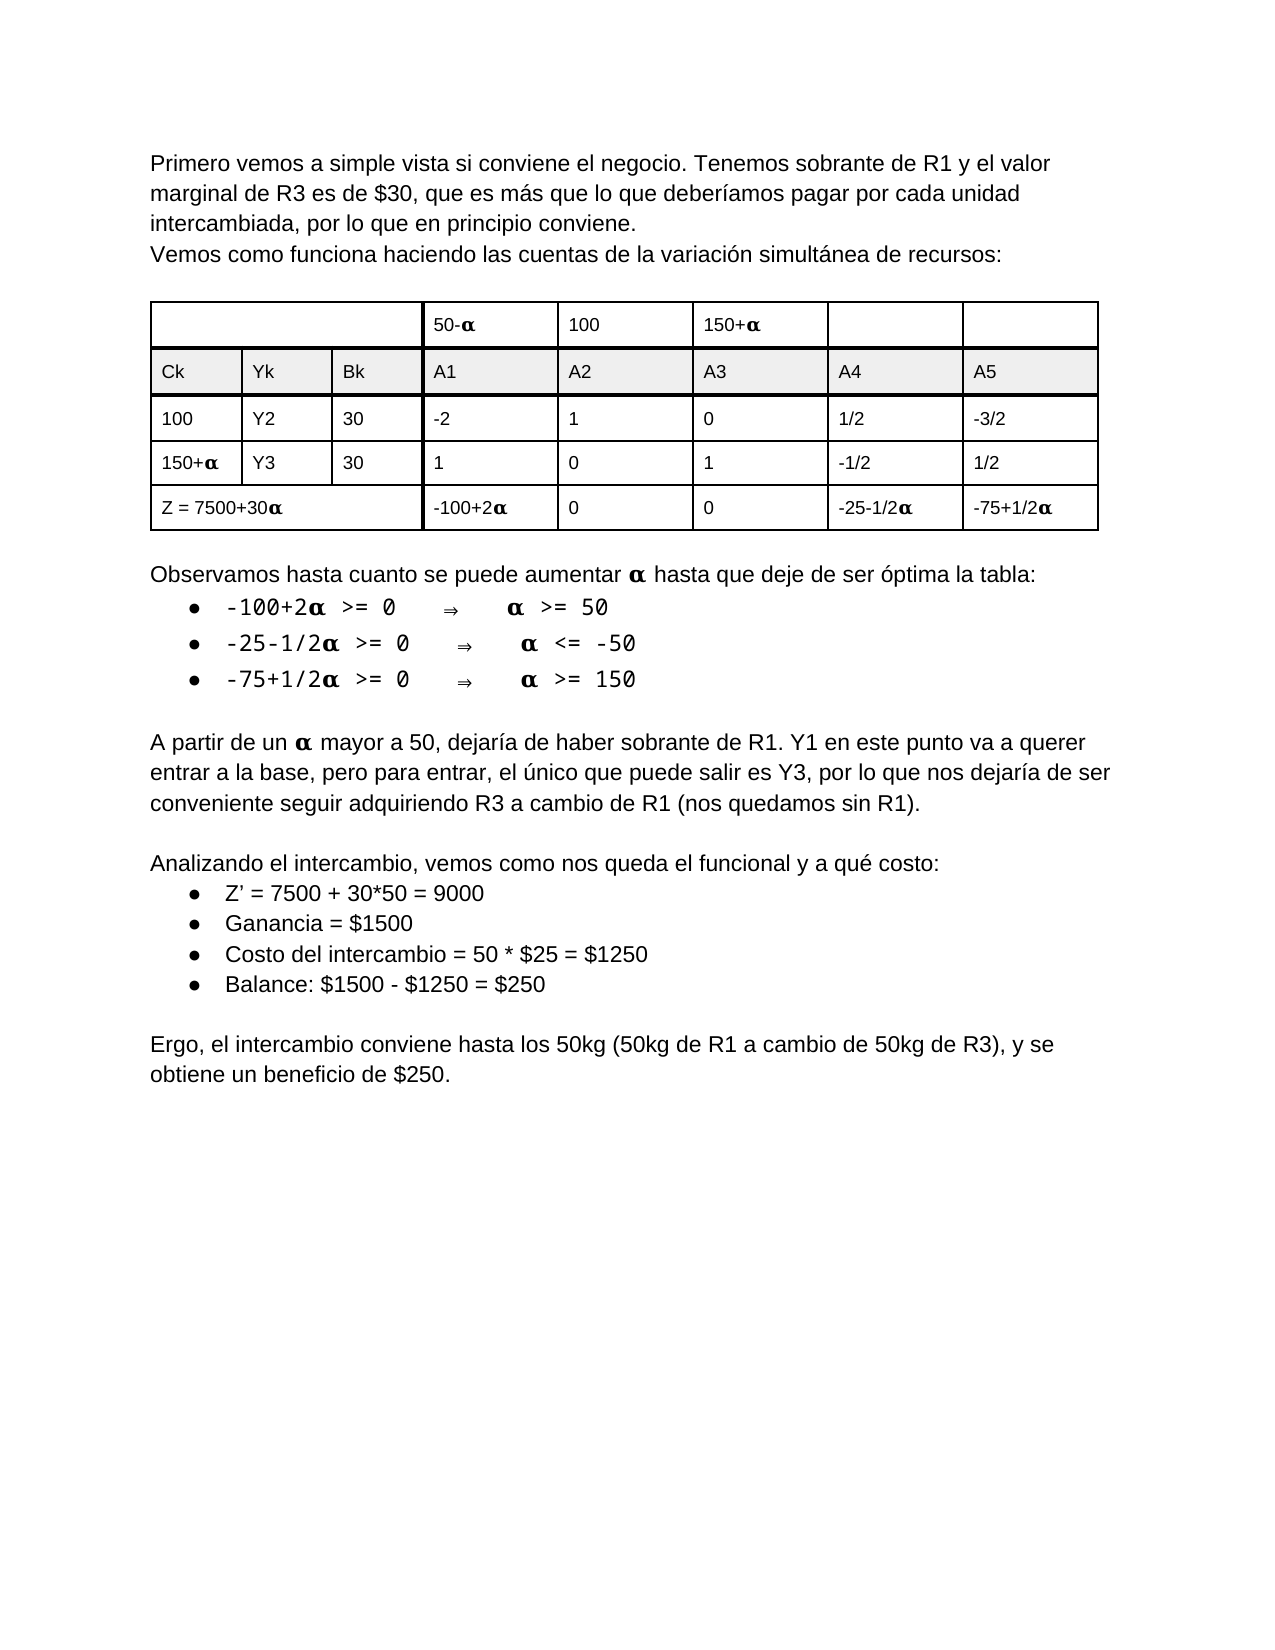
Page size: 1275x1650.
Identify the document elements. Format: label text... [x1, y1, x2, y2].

list -75+1/2𝛂 >= 0 ⇒ 𝛂 >= 150 [187, 663, 1125, 694]
table_header 50-𝛂 [425, 303, 557, 346]
table_header [829, 303, 962, 346]
table_cell -3/2 [964, 397, 1097, 440]
text Observamos hasta cuanto se puede aumentar 𝛂 hasta que deje de ser óptima la tabla: [150, 561, 1125, 587]
table_cell -100+2𝛂 [425, 486, 557, 529]
text Primero vemos a simple vista si conviene el negocio. Tenemos sobrante de R1 y el valor marginal de R3 es de $30, que es más que lo que deberíamos pagar por cada unidad intercambiada, por lo que en principio conviene. [150, 150, 1125, 237]
table_cell Y3 [243, 442, 331, 484]
table_cell 150+𝛂 [152, 442, 241, 484]
table_cell -75+1/2𝛂 [964, 486, 1097, 529]
table_cell Yk [243, 350, 331, 393]
table_header [964, 303, 1097, 346]
table_cell 0 [694, 397, 827, 440]
table_cell 100 [152, 397, 241, 440]
table_header 100 [559, 303, 692, 346]
table_cell Bk [333, 350, 421, 393]
text Ergo, el intercambio conviene hasta los 50kg (50kg de R1 a cambio de 50kg de R3), y se obtiene un beneficio de $250. [150, 1031, 1125, 1088]
list Ganancia = $1500 [187, 910, 1125, 937]
table_cell A1 [425, 350, 557, 393]
list -25-1/2𝛂 >= 0 ⇒ 𝛂 <= -50 [187, 627, 1125, 658]
table_cell -1/2 [829, 442, 962, 484]
list Costo del intercambio = 50 * $25 = $1250 [187, 941, 1125, 967]
table_cell 0 [694, 486, 827, 529]
list Balance: $1500 - $1250 = $250 [187, 971, 1125, 997]
table_cell 30 [333, 442, 421, 484]
table_header 150+𝛂 [694, 303, 827, 346]
table_cell 1/2 [964, 442, 1097, 484]
table_cell 0 [559, 442, 692, 484]
table_cell A4 [829, 350, 962, 393]
table_cell 1/2 [829, 397, 962, 440]
table_cell -25-1/2𝛂 [829, 486, 962, 529]
table_cell A5 [964, 350, 1097, 393]
table_cell A3 [694, 350, 827, 393]
table_cell 30 [333, 397, 421, 440]
text A partir de un 𝛂 mayor a 50, dejaría de haber sobrante de R1. Y1 en este punto va a querer entrar a la base, pero para entrar, el único que puede salir es Y3, por lo que nos dejaría de ser conveniente seguir adquiriendo R3 a cambio de R1 (nos quedamos sin R1). [150, 729, 1125, 816]
table_header [152, 303, 421, 346]
table_cell Y2 [243, 397, 331, 440]
table_cell 1 [425, 442, 557, 484]
text Vemos como funciona haciendo las cuentas de la variación simultánea de recursos: [150, 241, 1125, 267]
table_cell Z = 7500+30𝛂 [152, 486, 421, 529]
table_cell -2 [425, 397, 557, 440]
table_cell 0 [559, 486, 692, 529]
table_cell Ck [152, 350, 241, 393]
table_cell A2 [559, 350, 692, 393]
list -100+2𝛂 >= 0 ⇒ 𝛂 >= 50 [187, 591, 1125, 622]
text Analizando el intercambio, vemos como nos queda el funcional y a qué costo: [150, 850, 1125, 876]
list Z’ = 7500 + 30*50 = 9000 [187, 880, 1125, 907]
table_cell 1 [559, 397, 692, 440]
table_cell 1 [694, 442, 827, 484]
